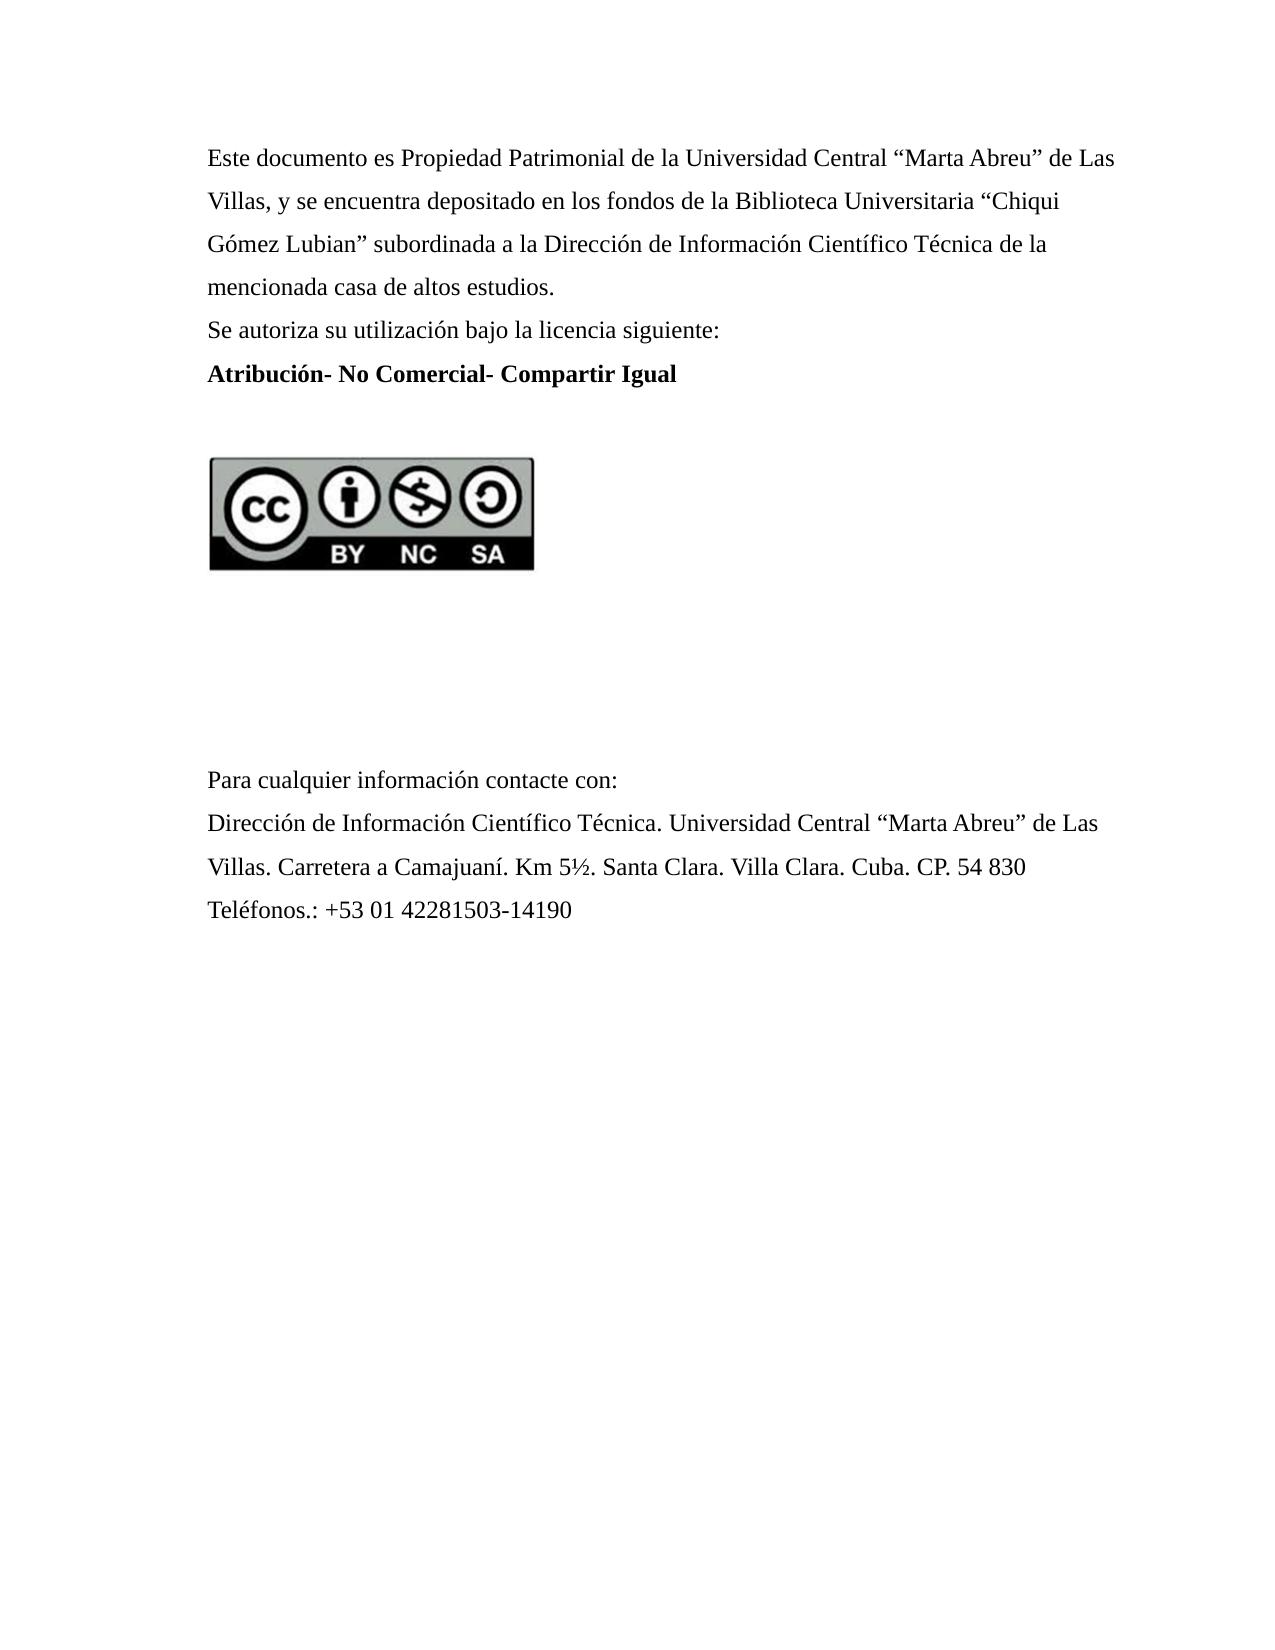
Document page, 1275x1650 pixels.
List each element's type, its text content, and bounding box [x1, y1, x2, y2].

text Teléfonos.: +53 01 42281503-14190 [207, 895, 1125, 923]
text Dirección de Información Científico Técnica. Universidad Central “Marta Abreu” de Las Villas. Carretera a Camajuaní. Km 5½. Santa Clara. Villa Clara. Cuba. CP. 54 830 [207, 808, 1125, 880]
text Atribución- No Comercial- Compartir Igual [207, 359, 1125, 387]
text Se autoriza su utilización bajo la licencia siguiente: [207, 316, 1125, 344]
text Para cualquier información contacte con: [207, 765, 1125, 794]
text Este documento es Propiedad Patrimonial de la Universidad Central “Marta Abreu” de Las Villas, y se encuentra depositado en los fondos de la Biblioteca Universitaria “Chiqui Gómez Lubian” subordinada a la Dirección de Información Científico Técnica de la mencionada casa de altos estudios. [207, 143, 1125, 301]
picture [207, 452, 539, 576]
